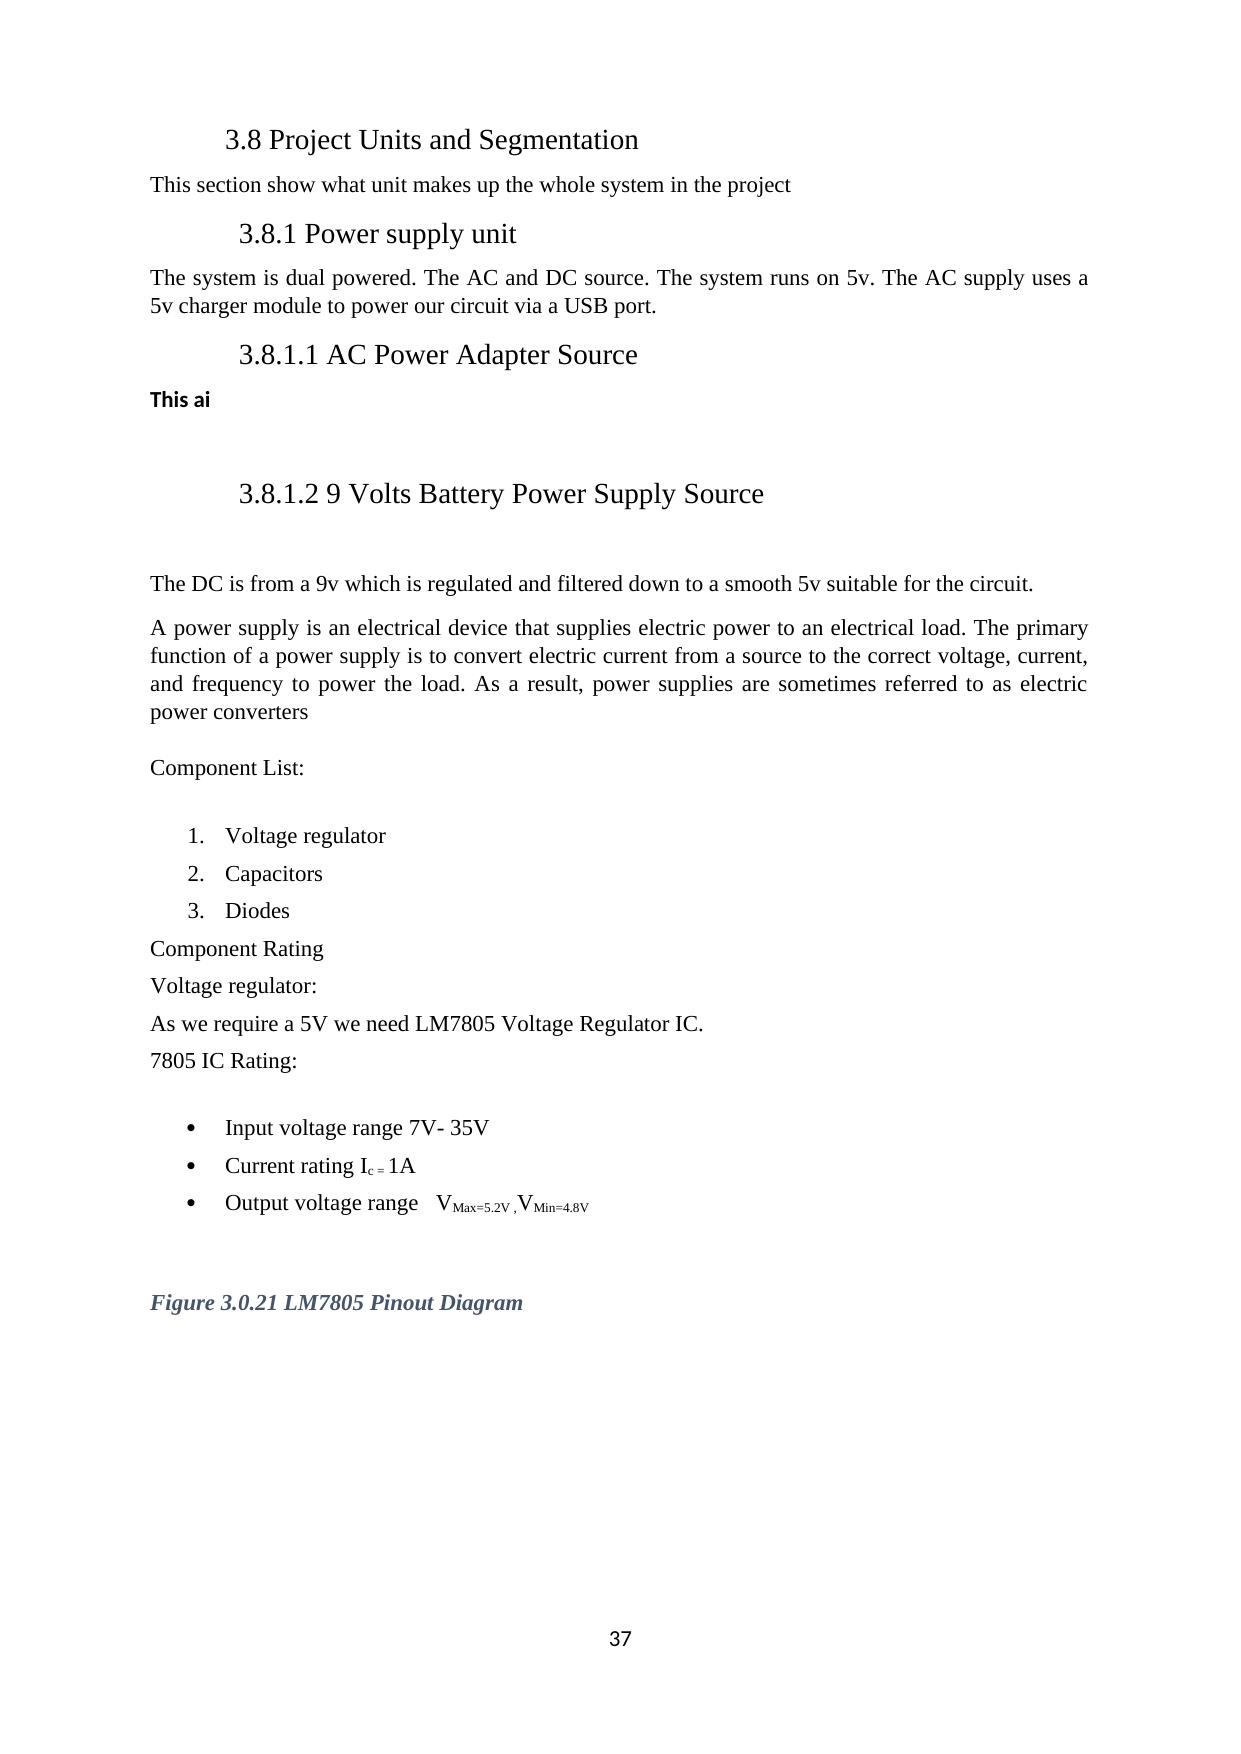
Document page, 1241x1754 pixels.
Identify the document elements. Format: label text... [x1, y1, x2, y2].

text This ai [150, 386, 1090, 413]
subtitle 3.8.1 Power supply unit [239, 216, 1090, 249]
text The system is dual powered. The AC and DC source. The system runs on 5v. The AC supply uses a 5v charger module to power our circuit via a USB port. [150, 264, 1090, 319]
text Component Rating [150, 924, 1090, 961]
subtitle 3.8.1.1 AC Power Adapter Source [239, 337, 1090, 370]
list Diodes [187, 886, 1090, 924]
subtitle 3.8 Project Units and Segmentation [150, 122, 1090, 156]
text As we require a 5V we need LM7805 Voltage Regulator IC. [150, 999, 1090, 1036]
text This section show what unit makes up the whole system in the project [150, 171, 1090, 197]
text 7805 IC Rating: [150, 1036, 1090, 1074]
subtitle 3.8.1.2 9 Volts Battery Power Supply Source [239, 476, 1090, 510]
text A power supply is an electrical device that supplies electric power to an electrical load. The primary function of a power supply is to convert electric current from a source to the correct voltage, current, and frequency to power the load. As a result, power supplies are sometimes referred to as electric power converters [150, 614, 1090, 724]
text Voltage regulator: [150, 961, 1090, 999]
text The DC is from a 9v which is regulated and filtered down to a smooth 5v suitable for the circuit. [150, 570, 1090, 596]
list Current rating Ic = 1A [187, 1141, 1090, 1178]
list Voltage regulator [187, 811, 1090, 849]
text Component List: [150, 743, 1090, 780]
list Output voltage range VMax=5.2V ,VMin=4.8V [187, 1178, 1090, 1216]
list Capacitors [187, 849, 1090, 886]
list Input voltage range 7V- 35V [187, 1103, 1090, 1141]
